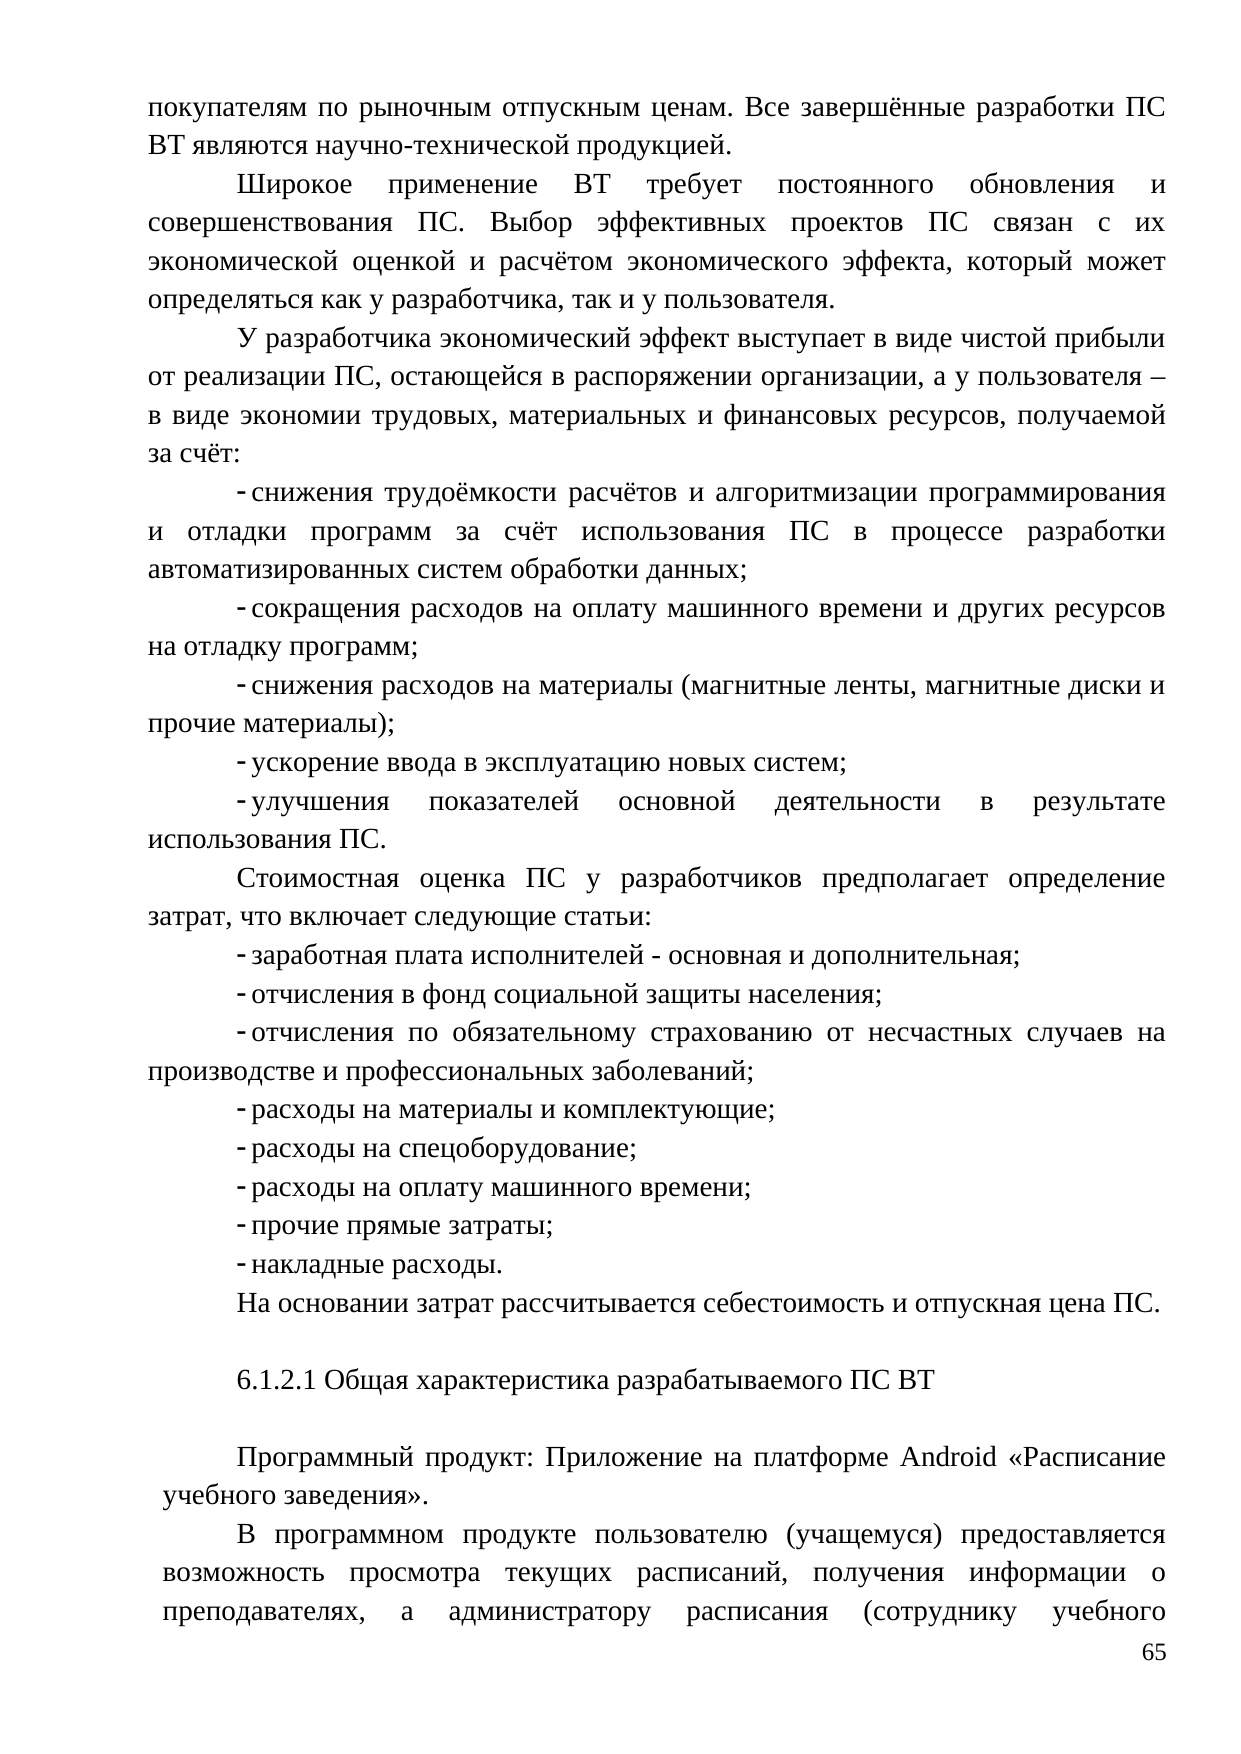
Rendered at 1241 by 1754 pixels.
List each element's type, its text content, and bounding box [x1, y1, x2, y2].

list снижения расходов на материалы (магнитные ленты, магнитные диски и прочие материалы); [148, 667, 1167, 739]
list расходы на материалы и комплектующие; [148, 1092, 1167, 1125]
list отчисления по обязательному страхованию от несчастных случаев на производстве и профессиональных заболеваний; [148, 1014, 1167, 1087]
list снижения трудоёмкости расчётов и алгоритмизации программирования и отладки программ за счёт использования ПС в процессе разработки автоматизированных систем обработки данных; [148, 474, 1167, 585]
list расходы на оплату машинного времени; [148, 1169, 1167, 1202]
list накладные расходы. [148, 1246, 1167, 1280]
list отчисления в фонд социальной защиты населения; [148, 976, 1167, 1009]
text Широкое применение ВТ требует постоянного обновления и совершенствования ПС. Выбор эффективных проектов ПС связан с их экономической оценкой и расчётом экономического эффекта, который может определяться как у разработчика, так и у пользователя. [148, 166, 1167, 315]
list расходы на спецоборудование; [148, 1130, 1167, 1164]
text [148, 89, 1167, 161]
list улучшения показателей основной деятельности в результате использования ПС. [148, 783, 1167, 855]
text У разработчика экономический эффект выступает в виде чистой прибыли от реализации ПС, остающейся в распоряжении организации, а у пользователя – в виде экономии трудовых, материальных и финансовых ресурсов, получаемой за счёт: [148, 320, 1167, 469]
text Стоимостная оценка ПС у разработчиков предполагает определение затрат, что включает следующие статьи: [148, 860, 1167, 932]
text 6.1.2.1 Общая характеристика разрабатываемого ПС ВТ [148, 1362, 1167, 1395]
list прочие прямые затраты; [148, 1207, 1167, 1241]
list заработная плата исполнителей - основная и дополнительная; [148, 937, 1167, 971]
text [162, 1516, 1167, 1627]
list ускорение ввода в эксплуатацию новых систем; [148, 744, 1167, 778]
text На основании затрат рассчитывается себестоимость и отпускная цена ПС. [148, 1285, 1167, 1318]
text Программный продукт: Приложение на платформе Android «Расписание учебного заведения». [162, 1439, 1167, 1511]
list сокращения расходов на оплату машинного времени и других ресурсов на отладку программ; [148, 590, 1167, 662]
